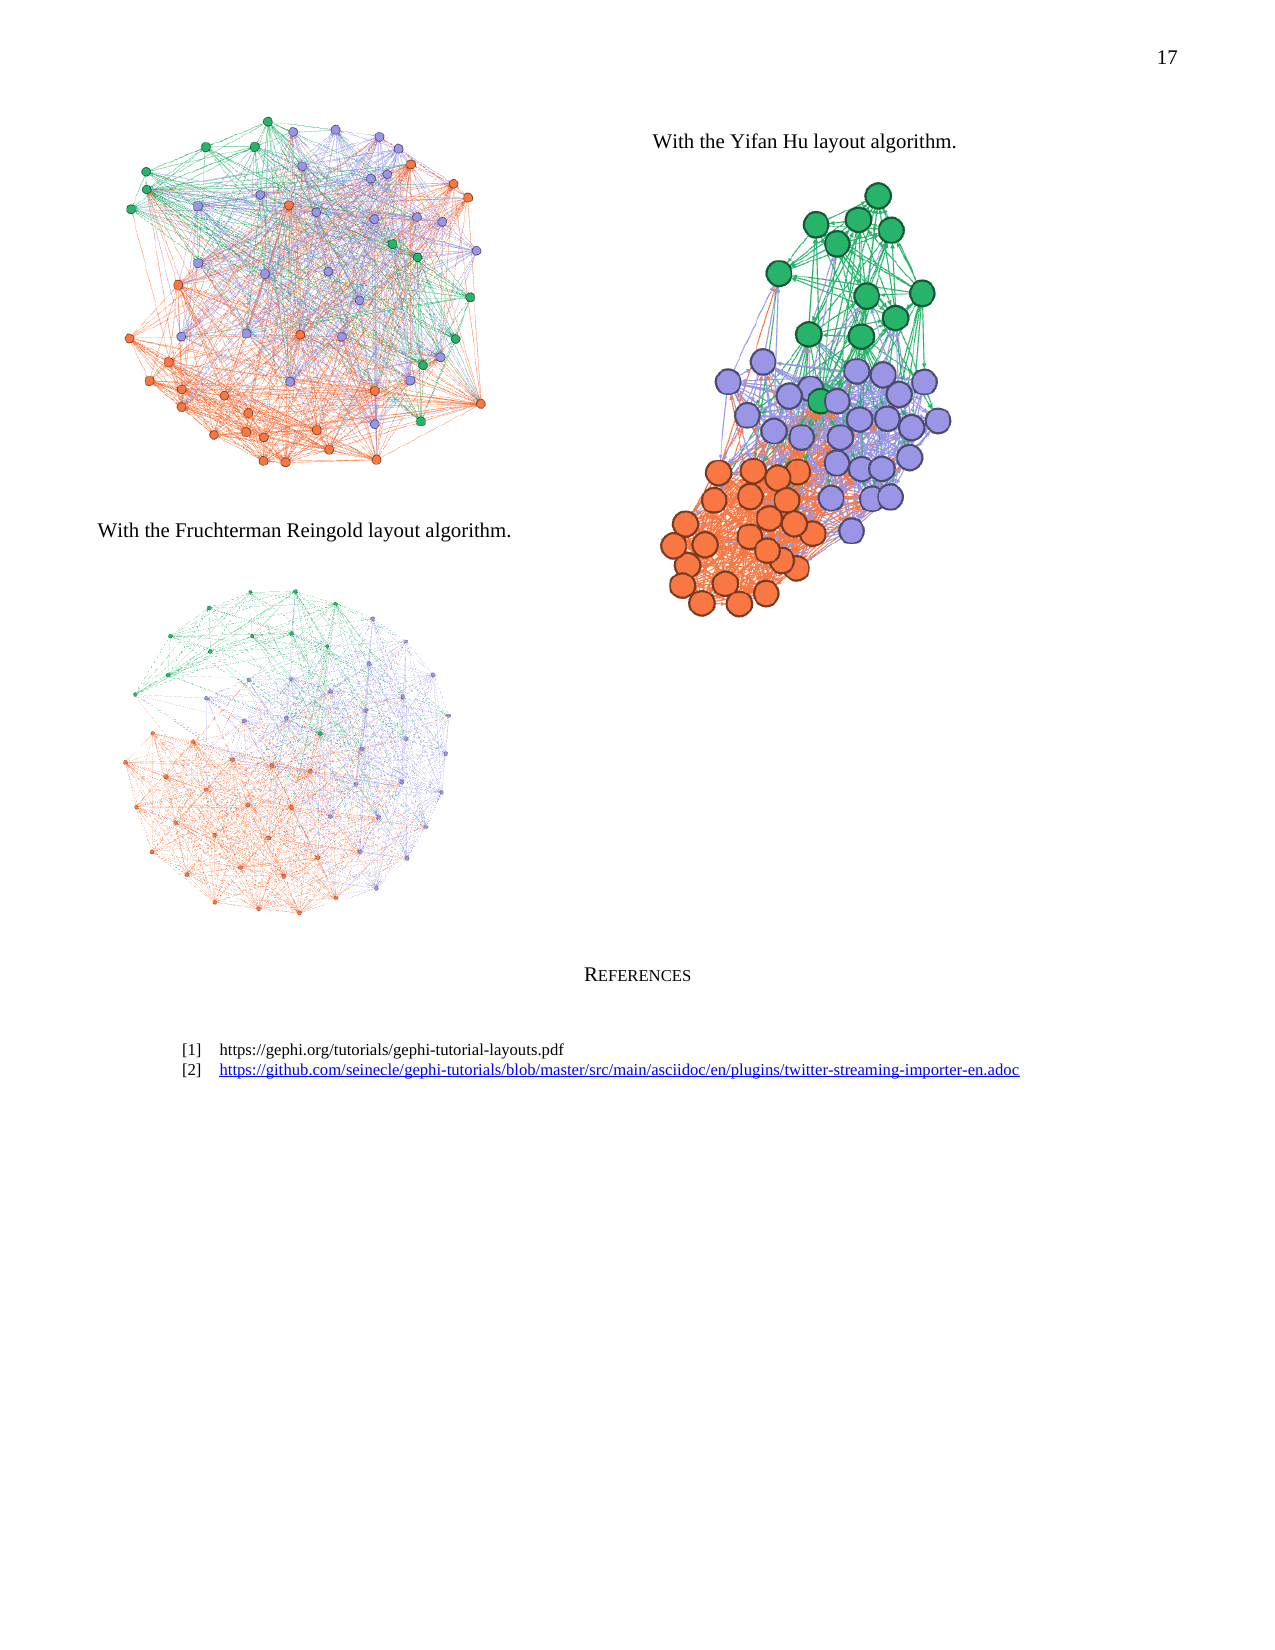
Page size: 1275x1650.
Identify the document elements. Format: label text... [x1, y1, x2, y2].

text References [97, 962, 1177, 986]
picture [97, 105, 542, 494]
picture [97, 566, 482, 937]
text https://github.com/seinecle/gephi-tutorials/blob/master/src/main/asciidoc/en/plugins/twitter-streaming-importer-en.adoc [182, 1059, 1177, 1078]
text With the Yifan Hu layout algorithm. [652, 129, 1177, 153]
text https://gephi.org/tutorials/gephi-tutorial-layouts.pdf [182, 1040, 1177, 1059]
picture [652, 177, 965, 627]
text With the Fruchterman Reingold layout algorithm. [97, 518, 622, 542]
